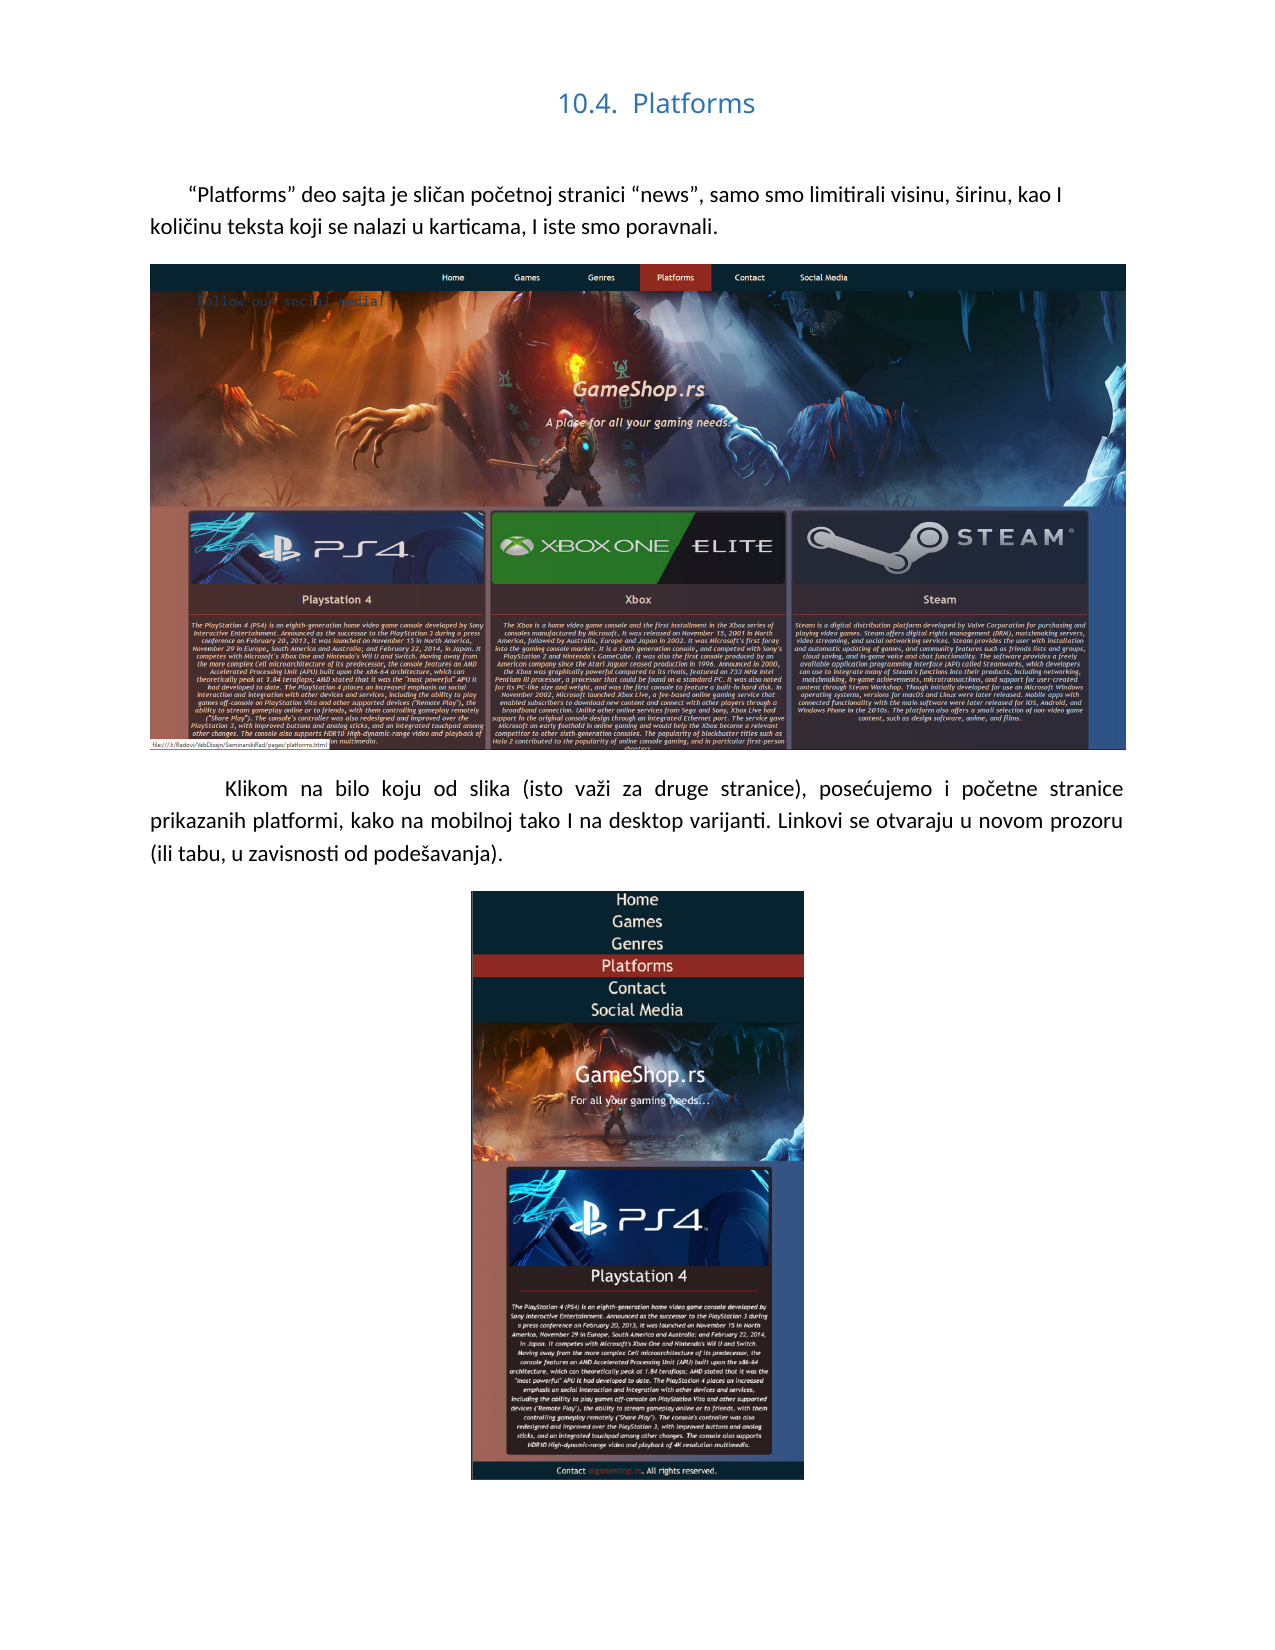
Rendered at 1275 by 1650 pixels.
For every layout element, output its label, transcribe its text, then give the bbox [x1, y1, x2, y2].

text Klikom na bilo koju od slika (isto važi za druge stranice), posećujemo i početne stranice prikazanih platformi, kako na mobilnoj tako I na desktop varijanti. Linkovi se otvaraju u novom prozoru (ili tabu, u zavisnosti od podešavanja). [150, 774, 1125, 867]
subtitle Platforms [187, 84, 1125, 121]
text “Platforms” deo sajta je sličan početnoj stranici “news”, samo smo limitirali visinu, širinu, kao I količinu teksta koji se nalazi u karticama, I iste smo poravnali. [150, 180, 1125, 240]
picture [150, 264, 1126, 750]
picture [471, 891, 804, 1480]
